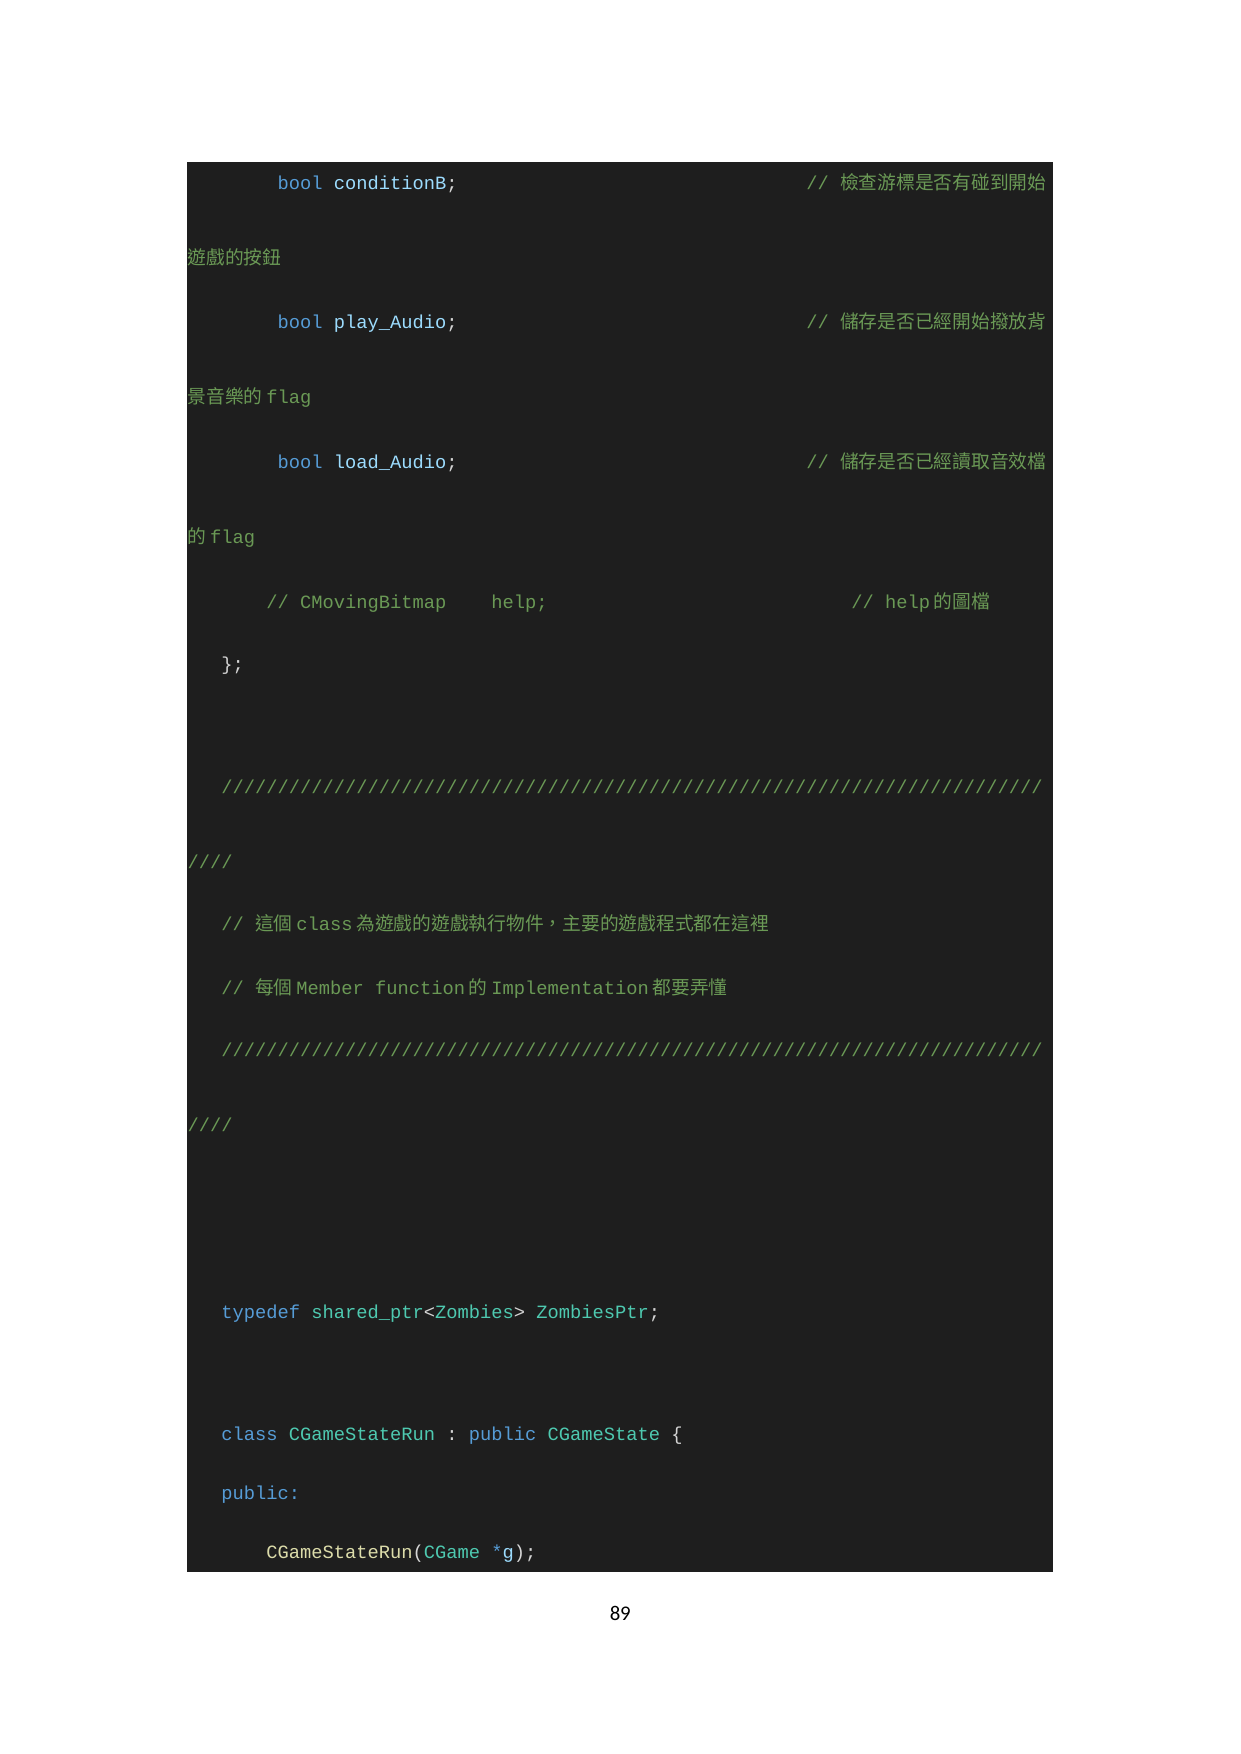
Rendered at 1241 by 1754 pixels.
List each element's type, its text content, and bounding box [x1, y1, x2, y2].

text // 這個class為遊戲的遊戲執行物件，主要的遊戲程式都在這裡 [187, 903, 1053, 941]
text bool play_Audio; // 儲存是否已經開始撥放背景音樂的flag [187, 302, 1053, 414]
text // 每個Member function的Implementation都要弄懂 [187, 968, 1053, 1006]
text ///////////////////////////////////////////////////////////////////////////// [187, 769, 1053, 882]
text // CMovingBitmap help; // help的圖檔 [187, 582, 1053, 619]
text ///////////////////////////////////////////////////////////////////////////// [187, 1033, 1053, 1145]
text bool conditionB; // 檢查游標是否有碰到開始遊戲的按鈕 [187, 162, 1053, 275]
text bool load_Audio; // 儲存是否已經讀取音效檔的flag [187, 442, 1053, 554]
text public: [187, 1476, 1053, 1513]
text typedef shared_ptr<Zombies> ZombiesPtr; [187, 1294, 1053, 1332]
text class CGameStateRun : public CGameState { [187, 1417, 1053, 1454]
text }; [187, 647, 1053, 684]
text CGameStateRun(CGame *g); [187, 1534, 1053, 1572]
